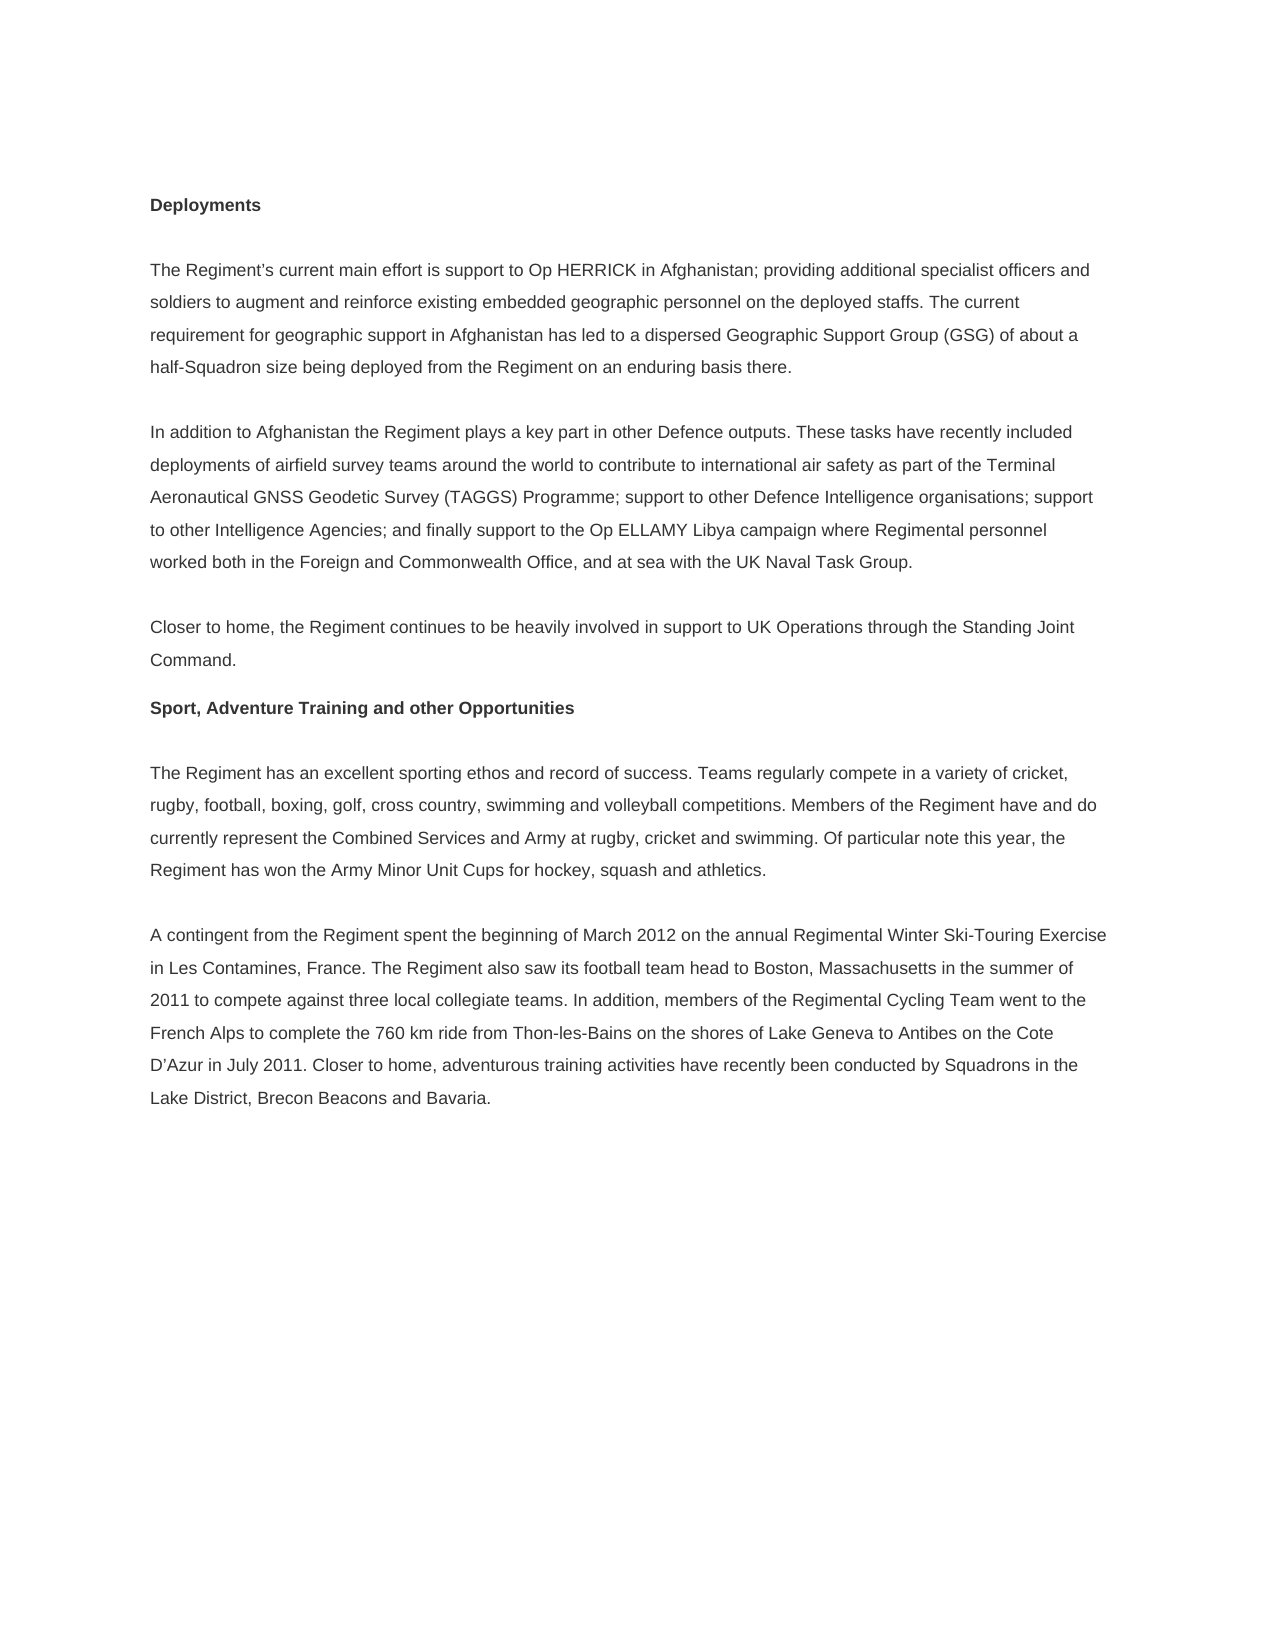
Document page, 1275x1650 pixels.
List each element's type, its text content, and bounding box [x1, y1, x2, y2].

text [150, 150, 1109, 670]
text Sport, Adventure Training and other Opportunities The Regiment has an excellent sporting ethos and record of success. Teams regularly compete in a variety of cricket, rugby, football, boxing, golf, cross country, swimming and volleyball competitions. Members of the Regiment have and do currently represent the Combined Services and Army at rugby, cricket and swimming. Of particular note this year, the Regiment has won the Army Minor Unit Cups for hockey, squash and athletics. A contingent from the Regiment spent the beginning of March 2012 on the annual Regimental Winter Ski-Touring Exercise in Les Contamines, France. The Regiment also saw its football team head to Boston, Massachusetts in the summer of 2011 to compete against three local collegiate teams. In addition, members of the Regimental Cycling Team went to the French Alps to complete the 760 km ride from Thon-les-Bains on the shores of Lake Geneva to Antibes on the Cote D’Azur in July 2011. Closer to home, adventurous training activities have recently been conducted by Squadrons in the Lake District, Brecon Beacons and Bavaria. [150, 686, 1109, 1108]
